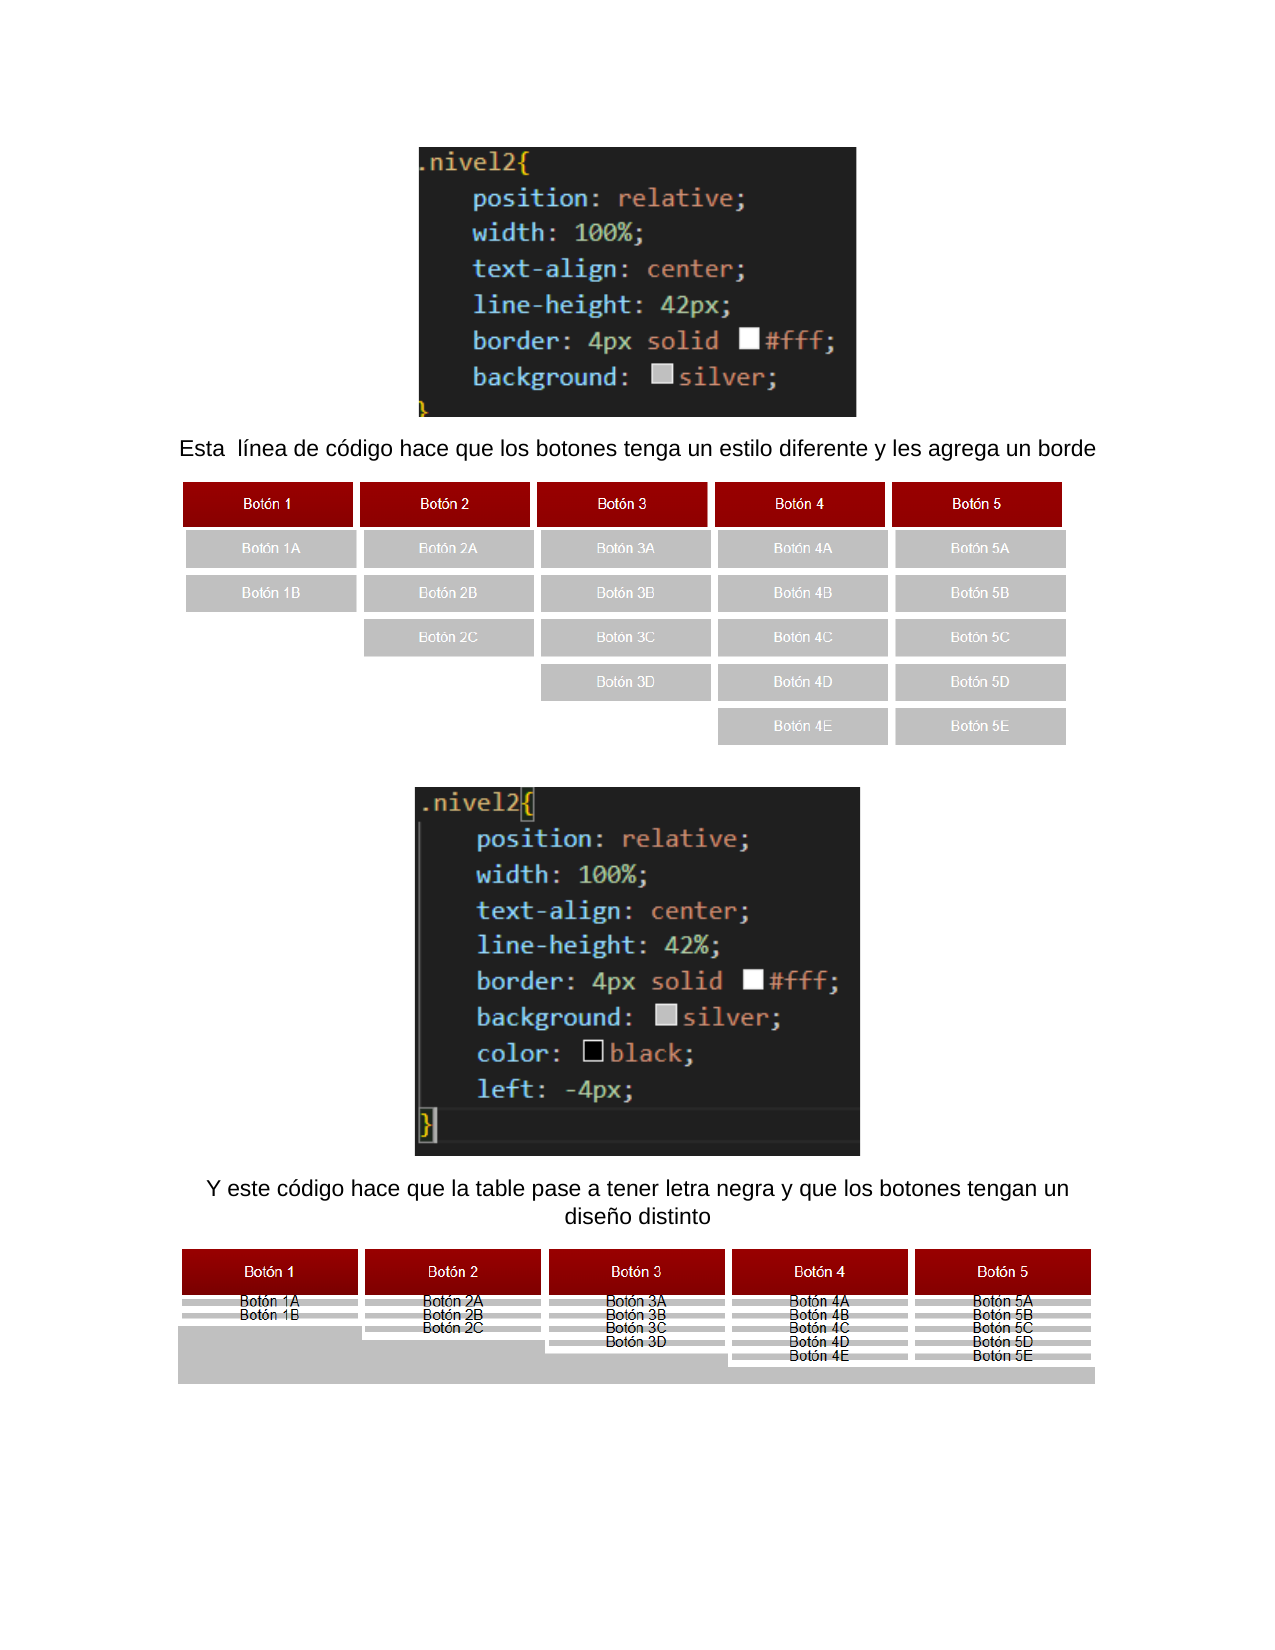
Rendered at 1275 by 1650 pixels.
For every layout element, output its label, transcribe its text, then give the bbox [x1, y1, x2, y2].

picture [177, 480, 1098, 769]
text Esta línea de código hace que los botones tenga un estilo diferente y les agrega un borde [177, 435, 1098, 462]
picture [414, 787, 861, 1156]
text Y este código hace que la table pase a tener letra negra y que los botones tengan un diseño distinto [177, 1175, 1098, 1229]
picture [177, 1248, 1098, 1389]
picture [418, 147, 857, 417]
